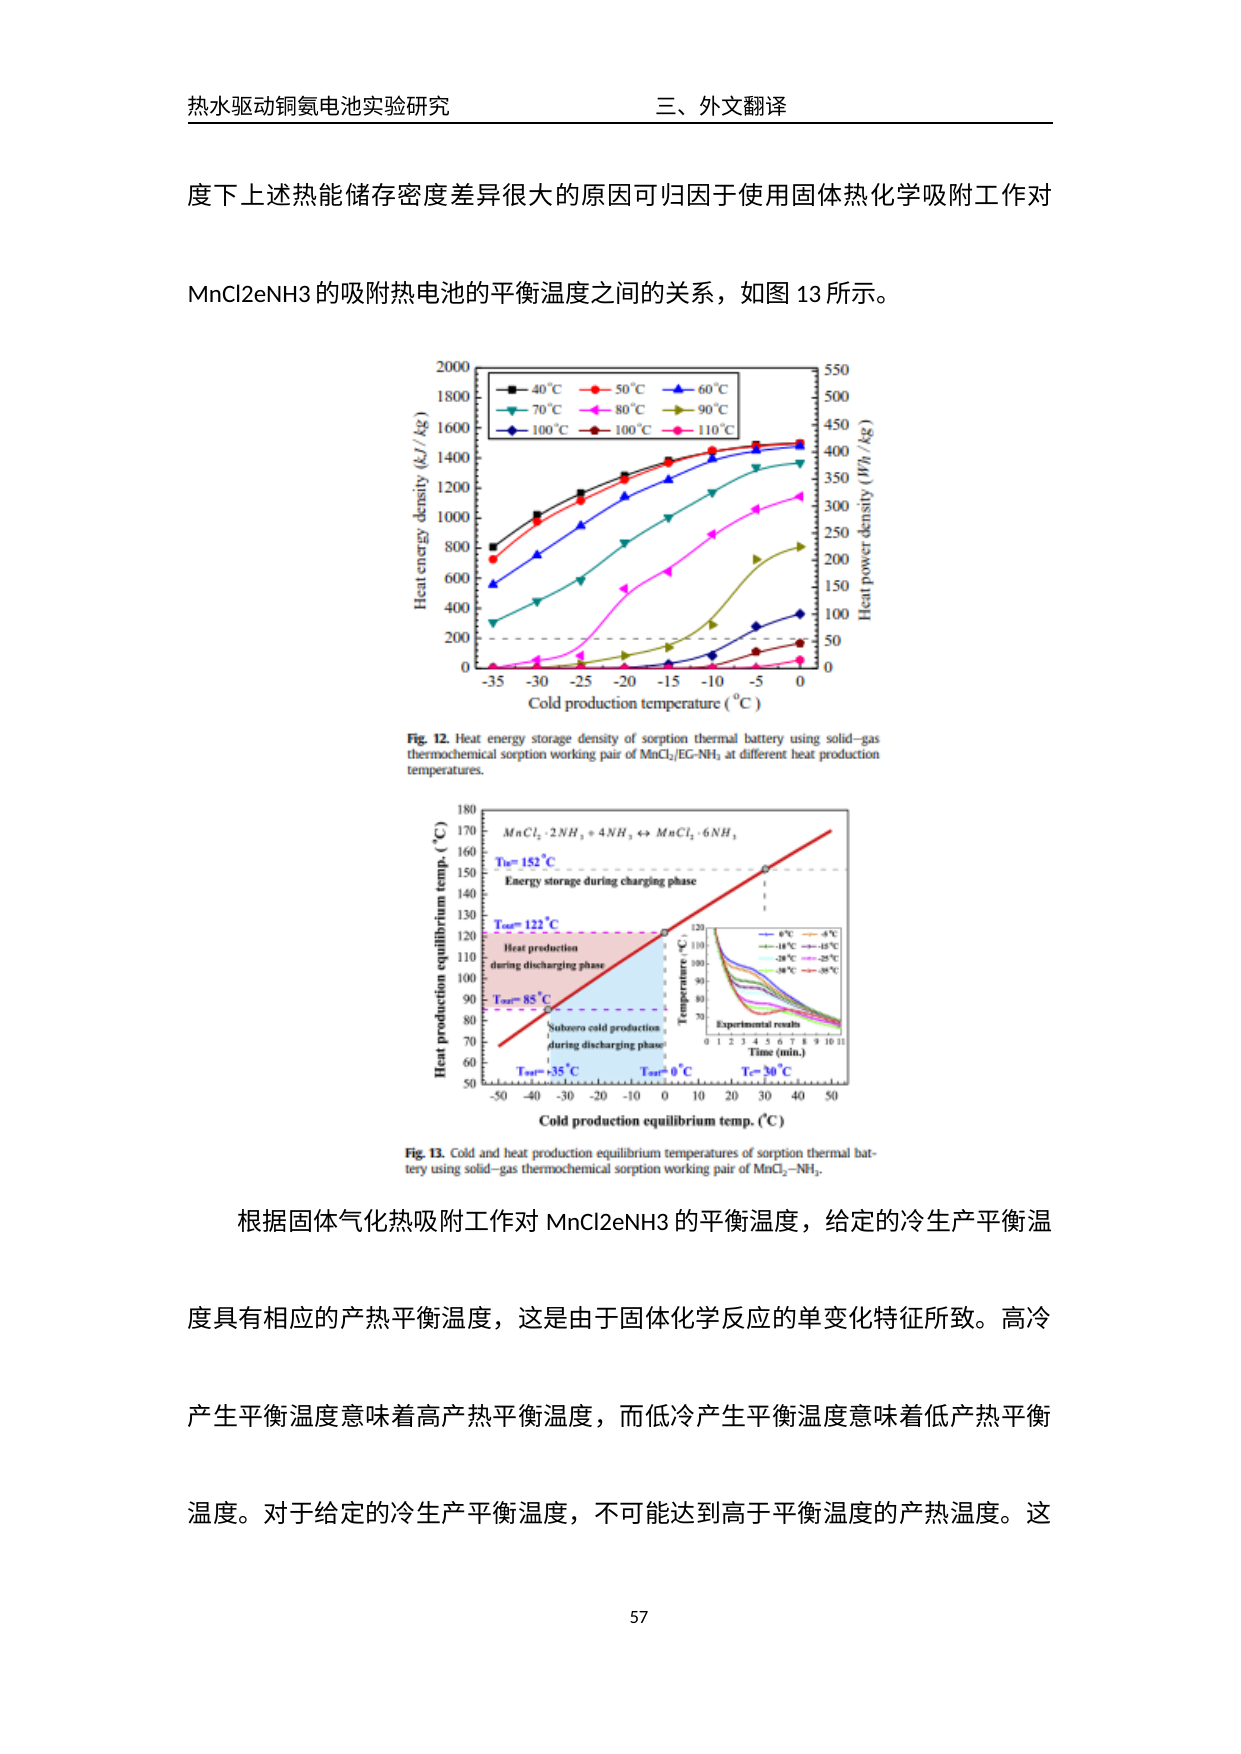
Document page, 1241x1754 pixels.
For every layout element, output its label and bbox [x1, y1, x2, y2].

picture [388, 341, 895, 784]
picture [399, 796, 885, 1186]
text [187, 1187, 1053, 1544]
text [187, 161, 1053, 324]
